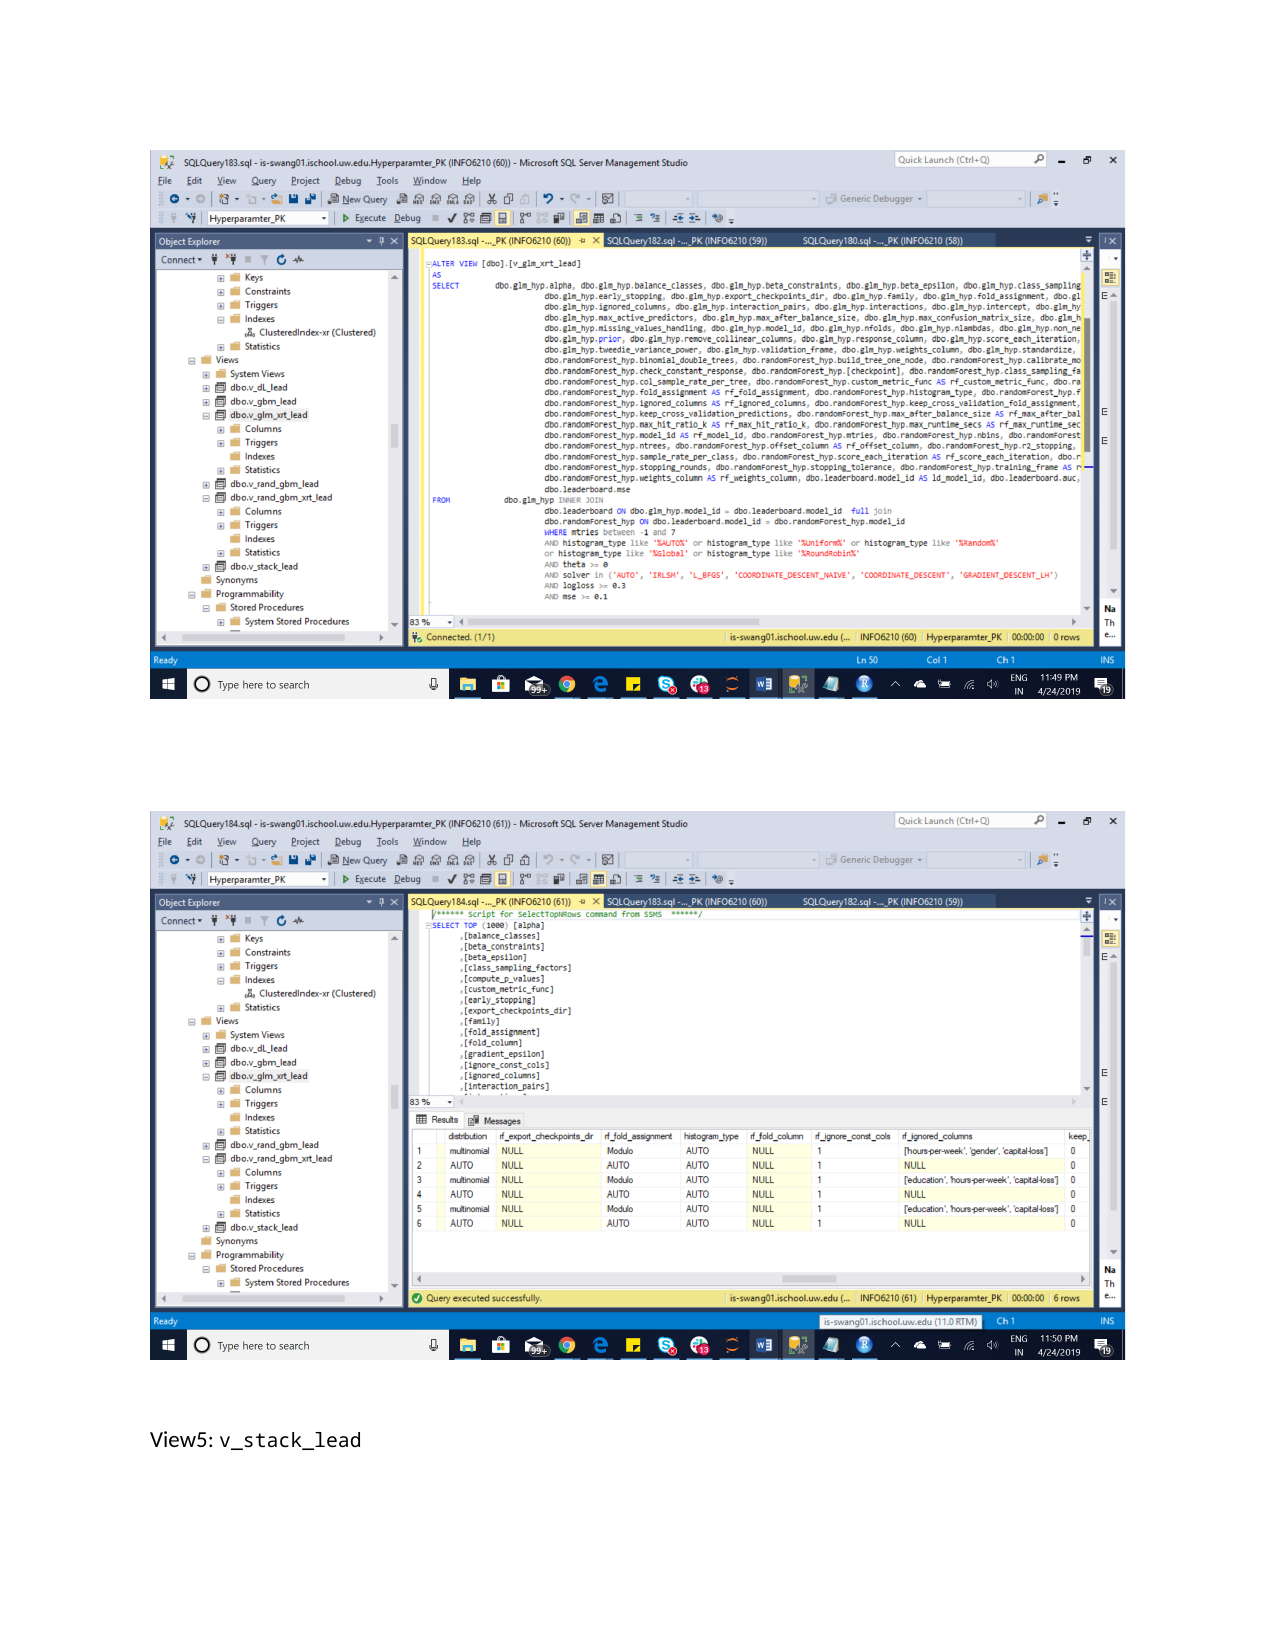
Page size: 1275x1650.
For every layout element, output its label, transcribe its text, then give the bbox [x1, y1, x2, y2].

text View5: v_stack_lead [150, 1425, 1125, 1453]
picture [150, 811, 1125, 1360]
picture [150, 150, 1125, 699]
